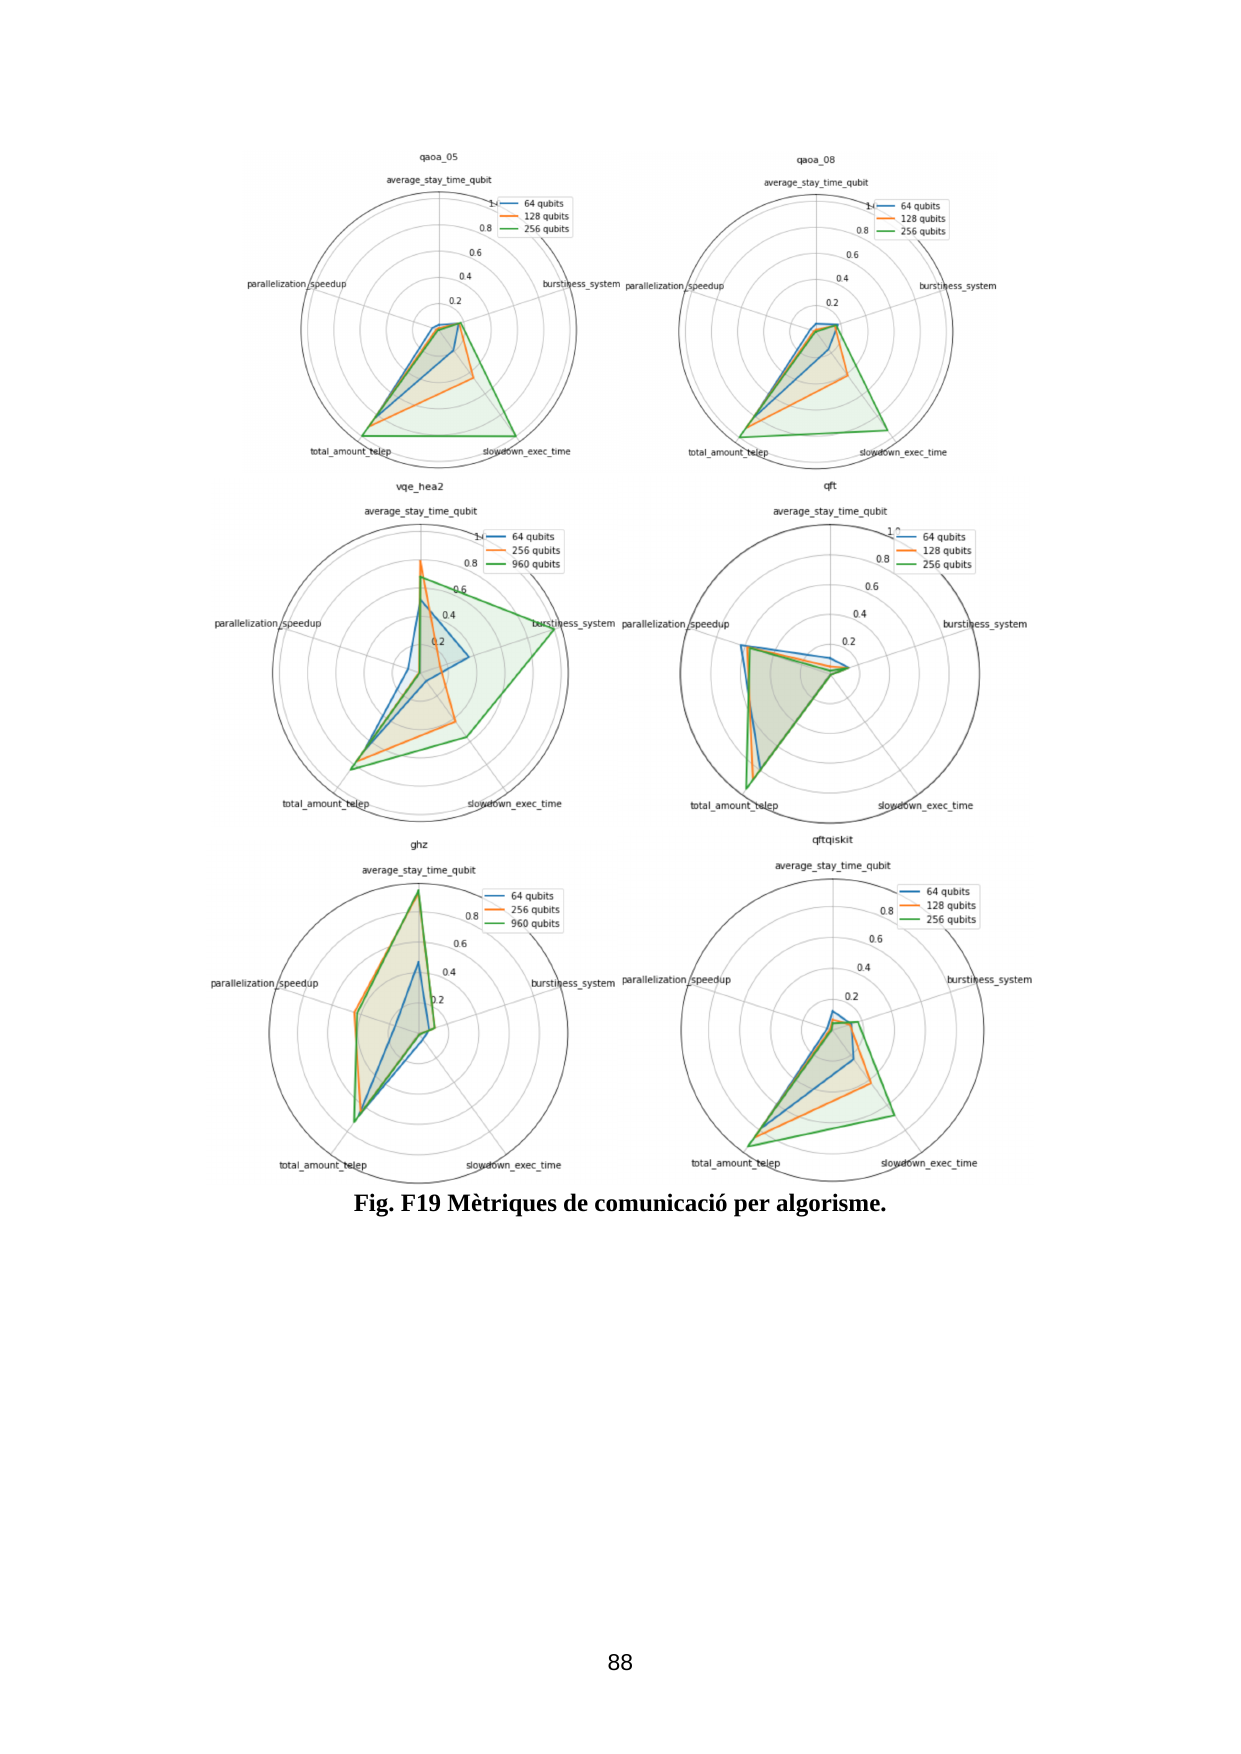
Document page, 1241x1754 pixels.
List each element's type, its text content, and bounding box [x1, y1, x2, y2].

picture [210, 476, 1030, 827]
picture [206, 830, 1034, 1185]
text Fig. F19 Mètriques de comunicació per algorisme. [150, 1188, 1090, 1217]
picture [242, 150, 999, 473]
